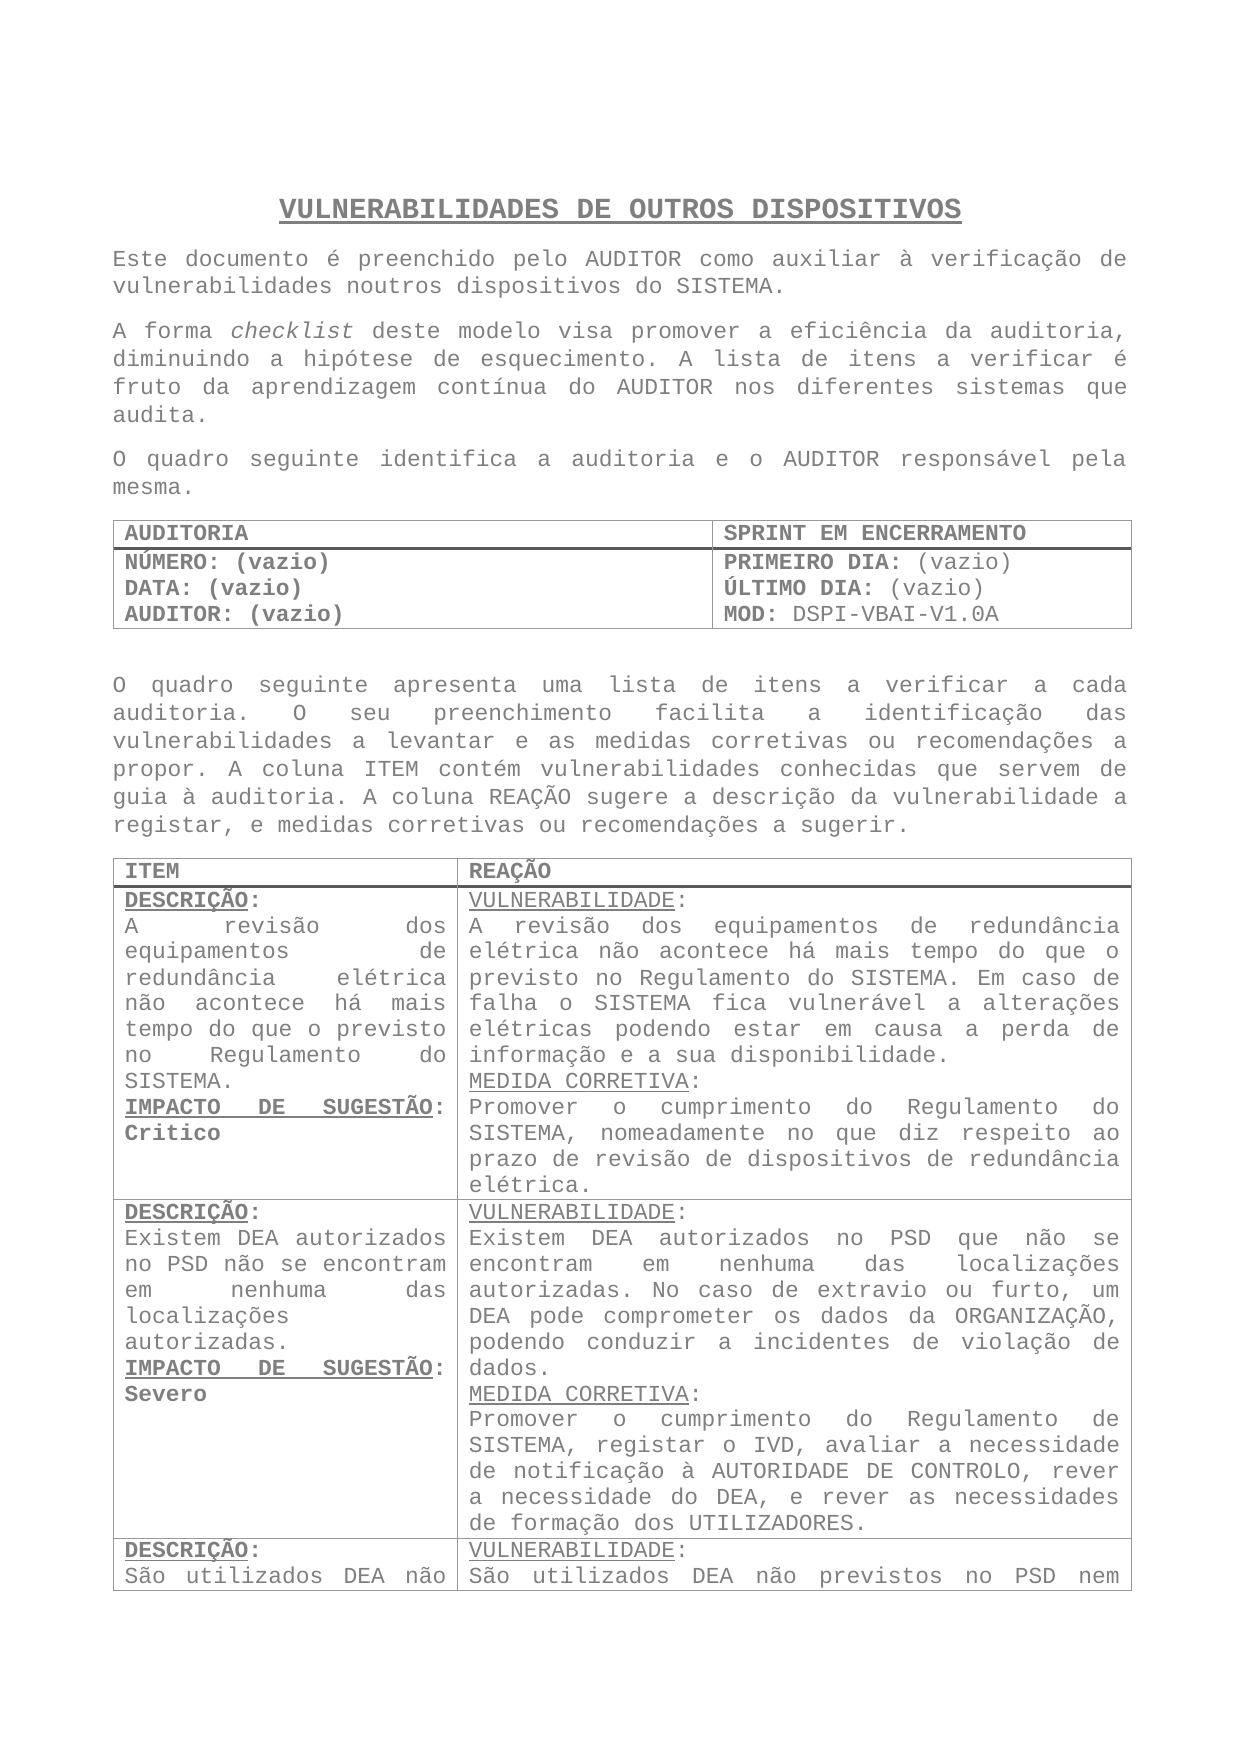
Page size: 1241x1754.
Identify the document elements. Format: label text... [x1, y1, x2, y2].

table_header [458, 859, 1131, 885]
text O quadro seguinte apresenta uma lista de itens a verificar a cada auditoria. O seu preenchimento facilita a identificação das vulnerabilidades a levantar e as medidas corretivas ou recomendações a propor. A coluna ITEM contém vulnerabilidades conhecidas que servem de guia à auditoria. A coluna REAÇÃO sugere a descrição da vulnerabilidade a registar, e medidas corretivas ou recomendações a sugerir. [112, 674, 1128, 839]
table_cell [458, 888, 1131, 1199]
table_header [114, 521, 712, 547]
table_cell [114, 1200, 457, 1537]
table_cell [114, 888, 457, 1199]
text O quadro seguinte identifica a auditoria e o AUDITOR responsável pela mesma. [112, 448, 1128, 502]
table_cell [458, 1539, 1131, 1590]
text VULNERABILIDADES DE OUTROS DISPOSITIVOS [112, 194, 1128, 228]
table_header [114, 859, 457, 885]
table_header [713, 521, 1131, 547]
text Este documento é preenchido pelo AUDITOR como auxiliar à verificação de vulnerabilidades noutros dispositivos do SISTEMA. [112, 247, 1128, 301]
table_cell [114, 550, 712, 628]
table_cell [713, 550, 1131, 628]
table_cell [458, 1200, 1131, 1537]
text A forma checklist deste modelo visa promover a eficiência da auditoria, diminuindo a hipótese de esquecimento. A lista de itens a verificar é fruto da aprendizagem contínua do AUDITOR nos diferentes sistemas que audita. [112, 319, 1128, 429]
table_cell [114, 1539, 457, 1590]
